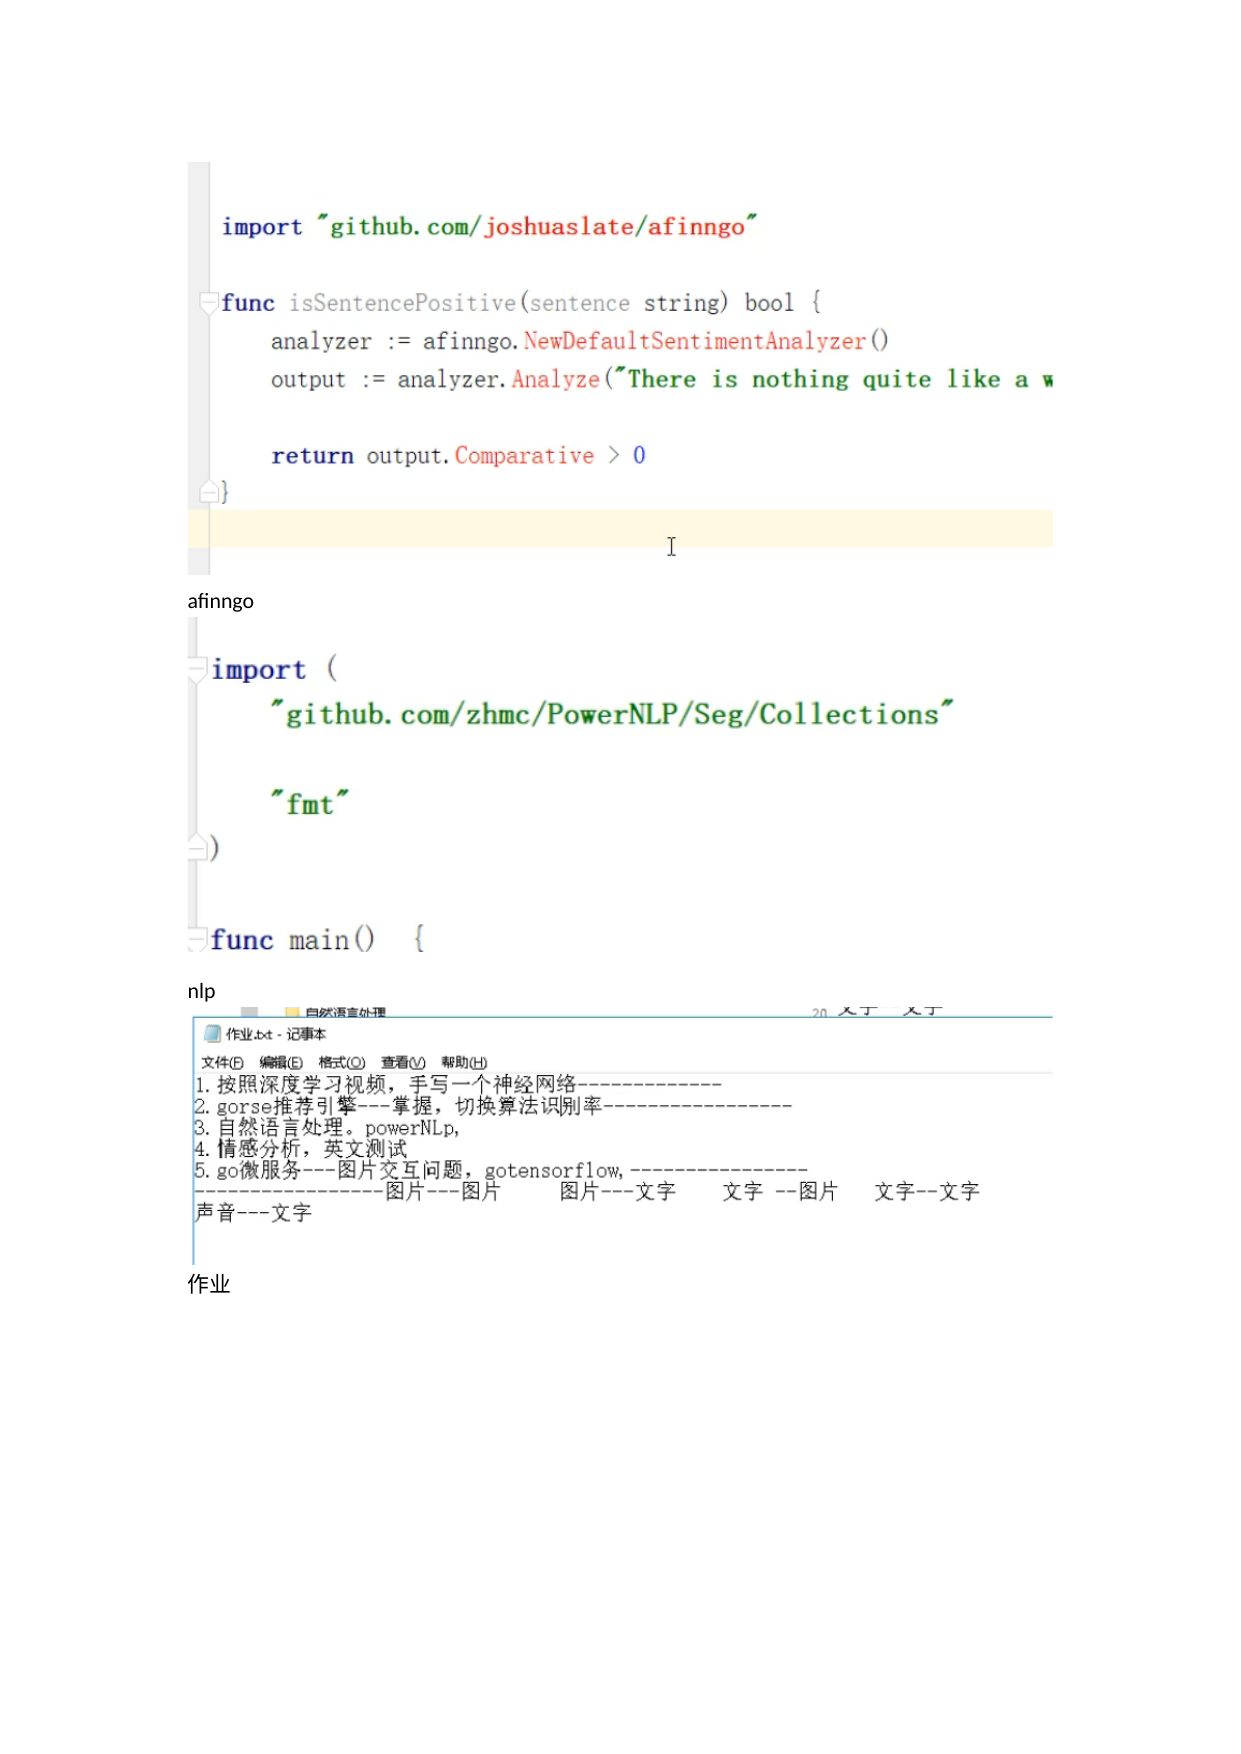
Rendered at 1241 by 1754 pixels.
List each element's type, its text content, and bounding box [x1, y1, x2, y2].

text 作业 [187, 1267, 1053, 1299]
text nlp [187, 974, 1053, 1007]
text afinngo [187, 584, 1053, 617]
picture [187, 1007, 1053, 1265]
picture [187, 617, 1053, 952]
picture [187, 162, 1053, 575]
